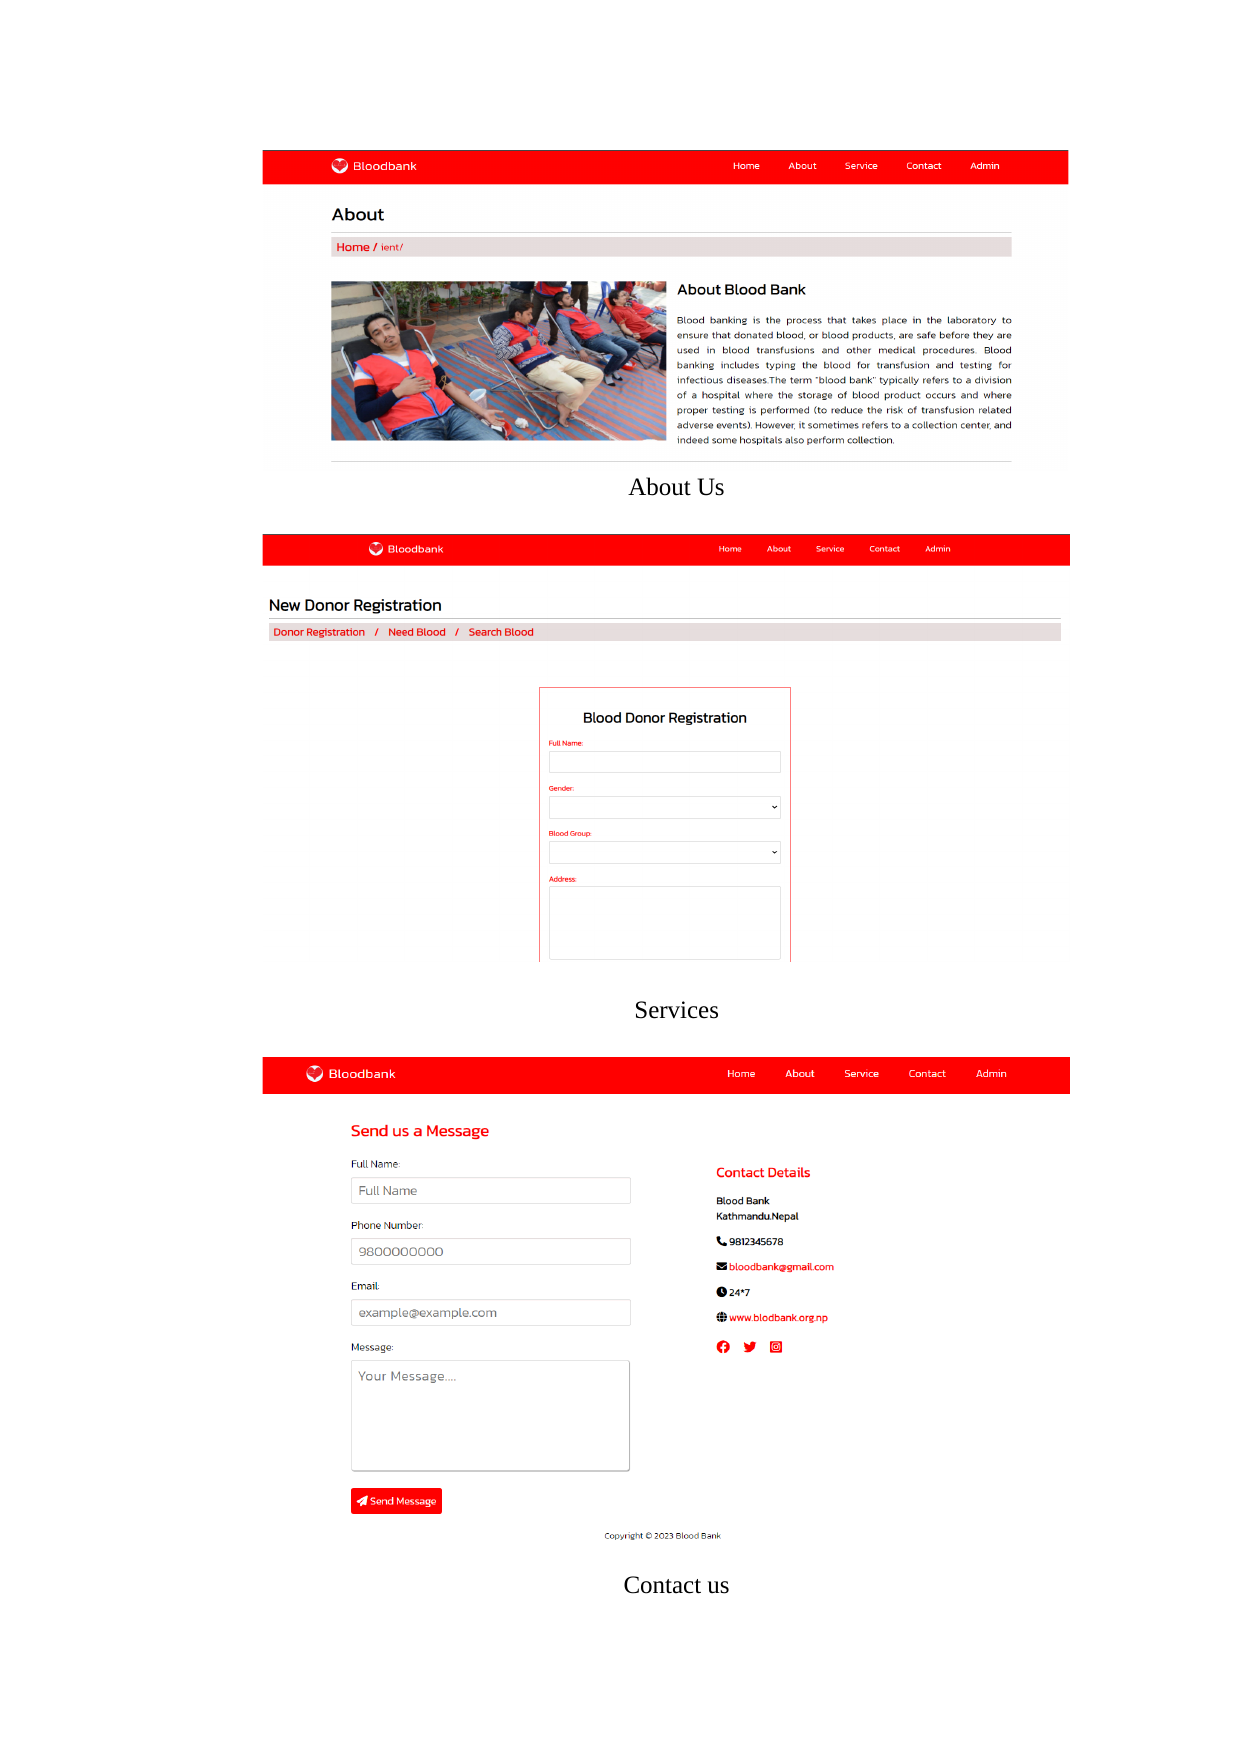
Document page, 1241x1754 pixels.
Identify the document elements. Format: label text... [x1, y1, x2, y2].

picture [262, 1057, 1070, 1568]
picture [262, 534, 1070, 962]
list Services [262, 995, 1090, 1024]
picture [262, 150, 1069, 471]
list Contact us [262, 1570, 1090, 1598]
list About Us [262, 472, 1090, 501]
